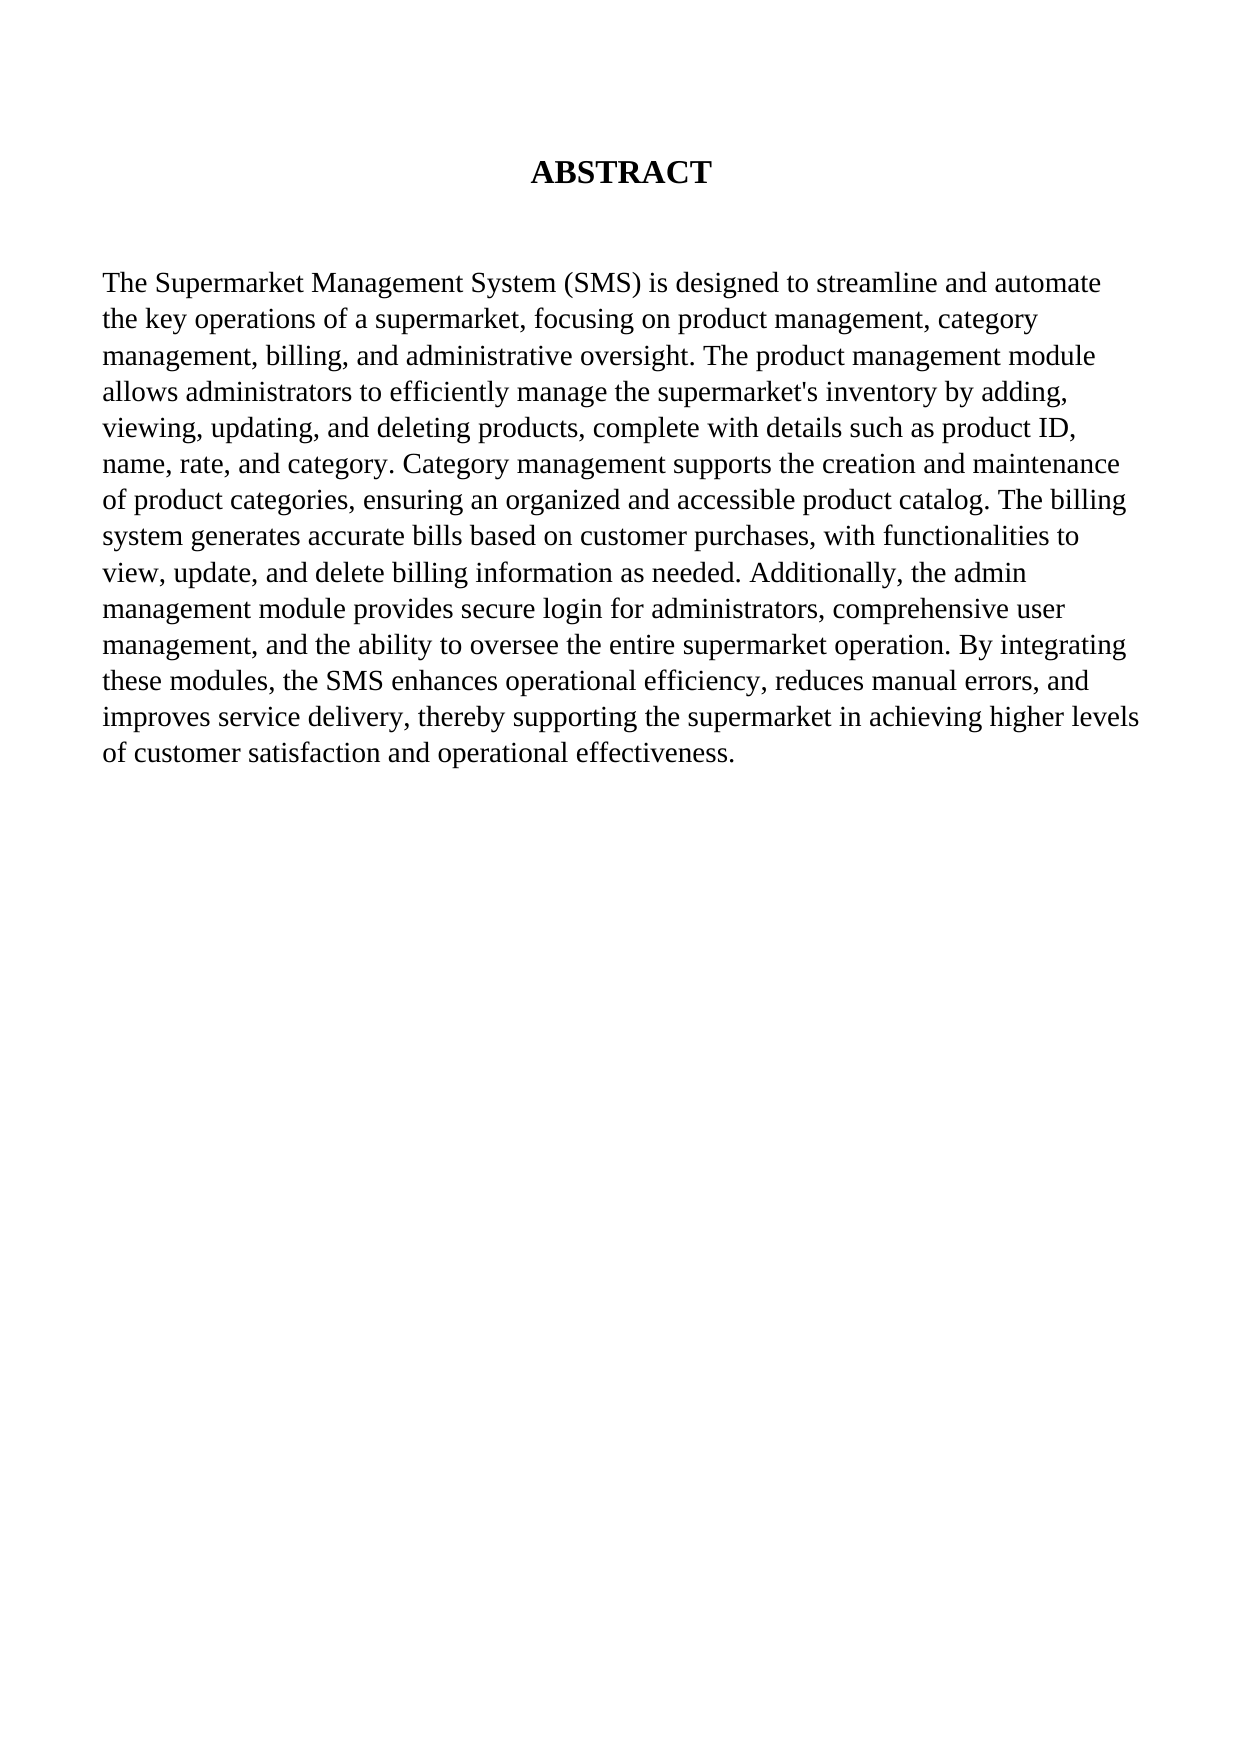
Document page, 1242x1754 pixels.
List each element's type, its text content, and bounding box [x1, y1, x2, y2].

text The Supermarket Management System (SMS) is designed to streamline and automate the key operations of a supermarket, focusing on product management, category management, billing, and administrative oversight. The product management module allows administrators to efficiently manage the supermarket's inventory by adding, viewing, updating, and deleting products, complete with details such as product ID, name, rate, and category. Category management supports the creation and maintenance of product categories, ensuring an organized and accessible product catalog. The billing system generates accurate bills based on customer purchases, with functionalities to view, update, and delete billing information as needed. Additionally, the admin management module provides secure login for administrators, comprehensive user management, and the ability to oversee the entire supermarket operation. By integrating these modules, the SMS enhances operational efficiency, reduces manual errors, and improves service delivery, thereby supporting the supermarket in achieving higher levels of customer satisfaction and operational effectiveness. [102, 266, 1140, 769]
text ABSTRACT [102, 152, 1140, 191]
